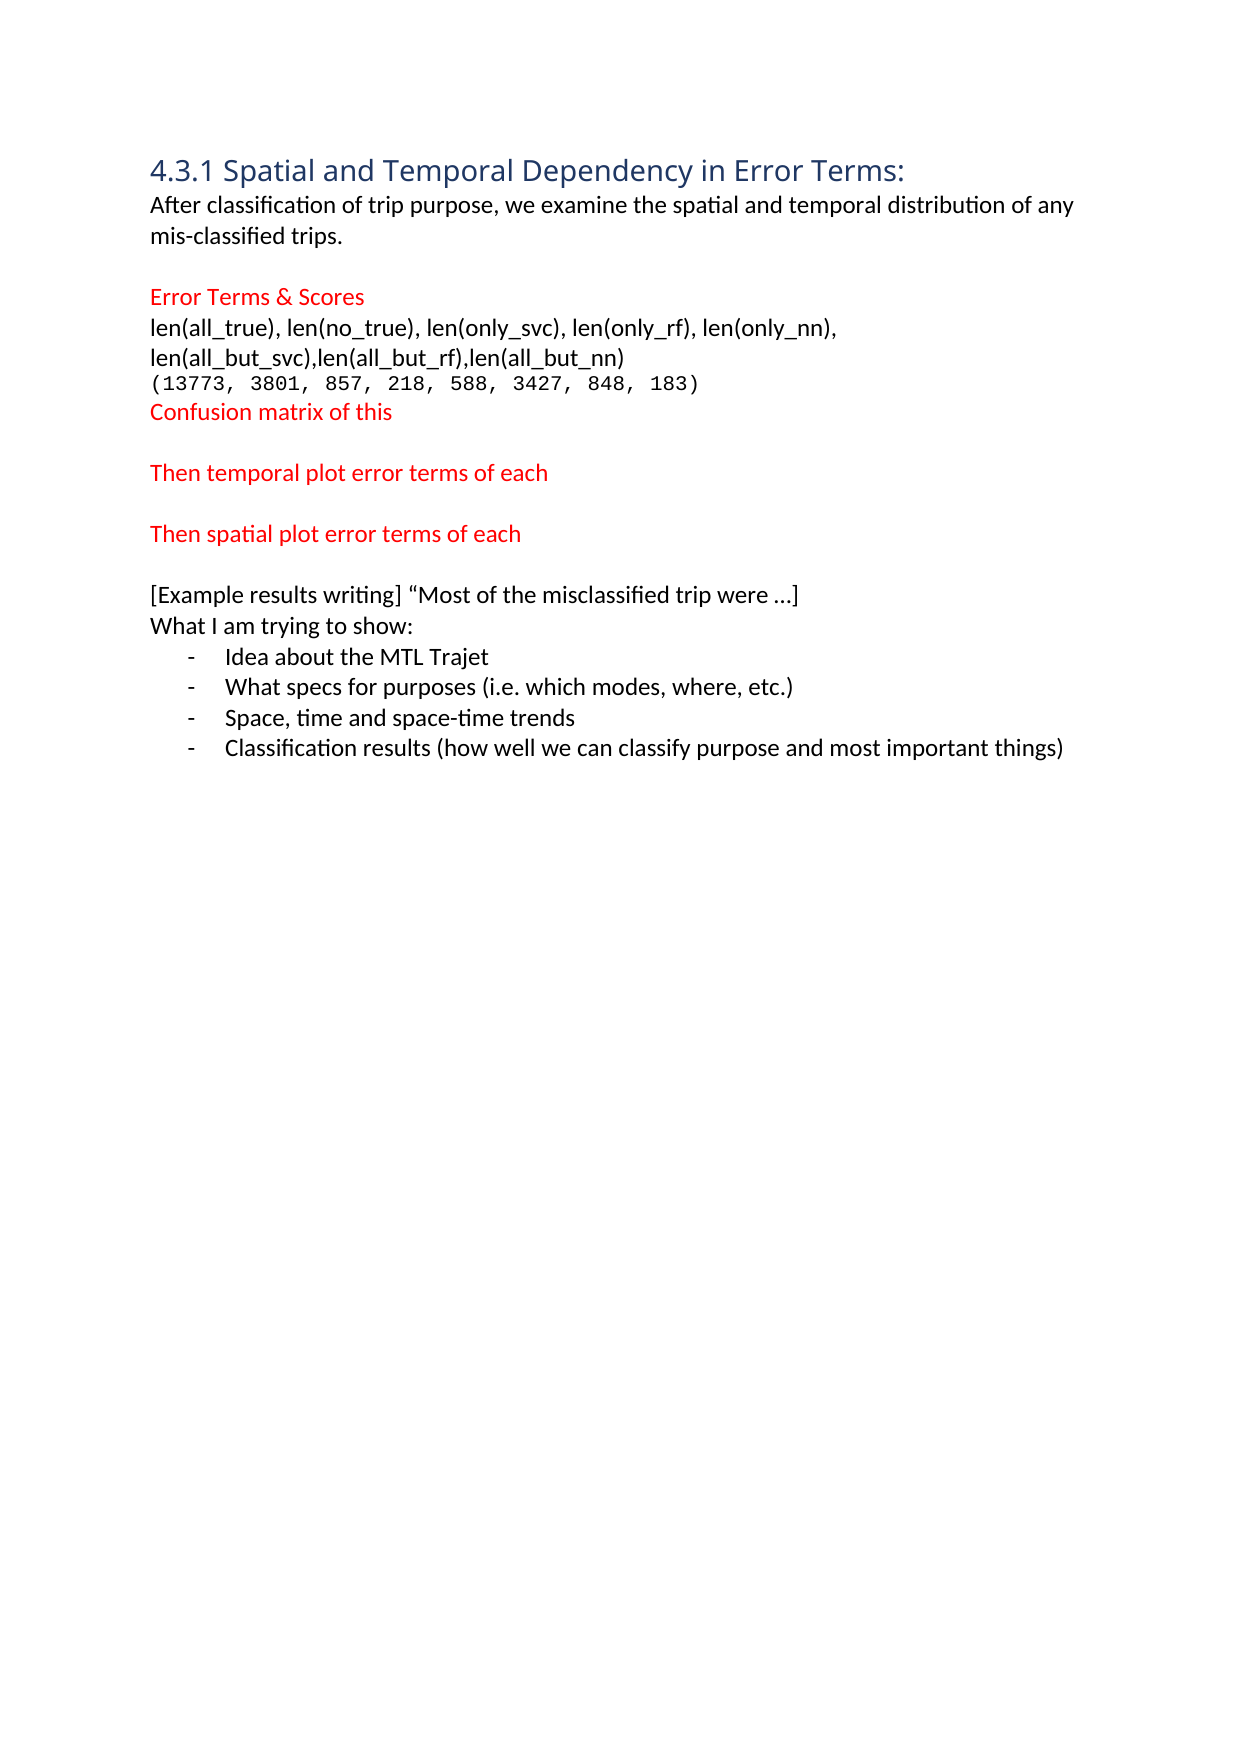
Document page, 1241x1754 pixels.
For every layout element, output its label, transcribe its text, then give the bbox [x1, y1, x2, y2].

subtitle 4.3.1 Spatial and Temporal Dependency in Error Terms: [150, 150, 1090, 190]
text (13773, 3801, 857, 218, 588, 3427, 848, 183) [150, 373, 1090, 396]
text Then spatial plot error terms of each [150, 518, 1090, 549]
text Error Terms & Scores [150, 281, 1090, 312]
text Then temporal plot error terms of each [150, 457, 1090, 488]
list Idea about the MTL Trajet [187, 641, 1090, 671]
list Space, time and space-time trends [187, 702, 1090, 732]
list Classification results (how well we can classify purpose and most important things) [187, 732, 1090, 763]
list What specs for purposes (i.e. which modes, where, etc.) [187, 671, 1090, 702]
text Confusion matrix of this [150, 396, 1090, 427]
text After classification of trip purpose, we examine the spatial and temporal distribution of any mis-classified trips. [150, 190, 1090, 251]
text [Example results writing] “Most of the misclassified trip were …] [150, 579, 1090, 610]
text What I am trying to show: [150, 610, 1090, 641]
text len(all_true), len(no_true), len(only_svc), len(only_rf), len(only_nn), len(all_but_svc),len(all_but_rf),len(all_but_nn) [150, 312, 1090, 373]
